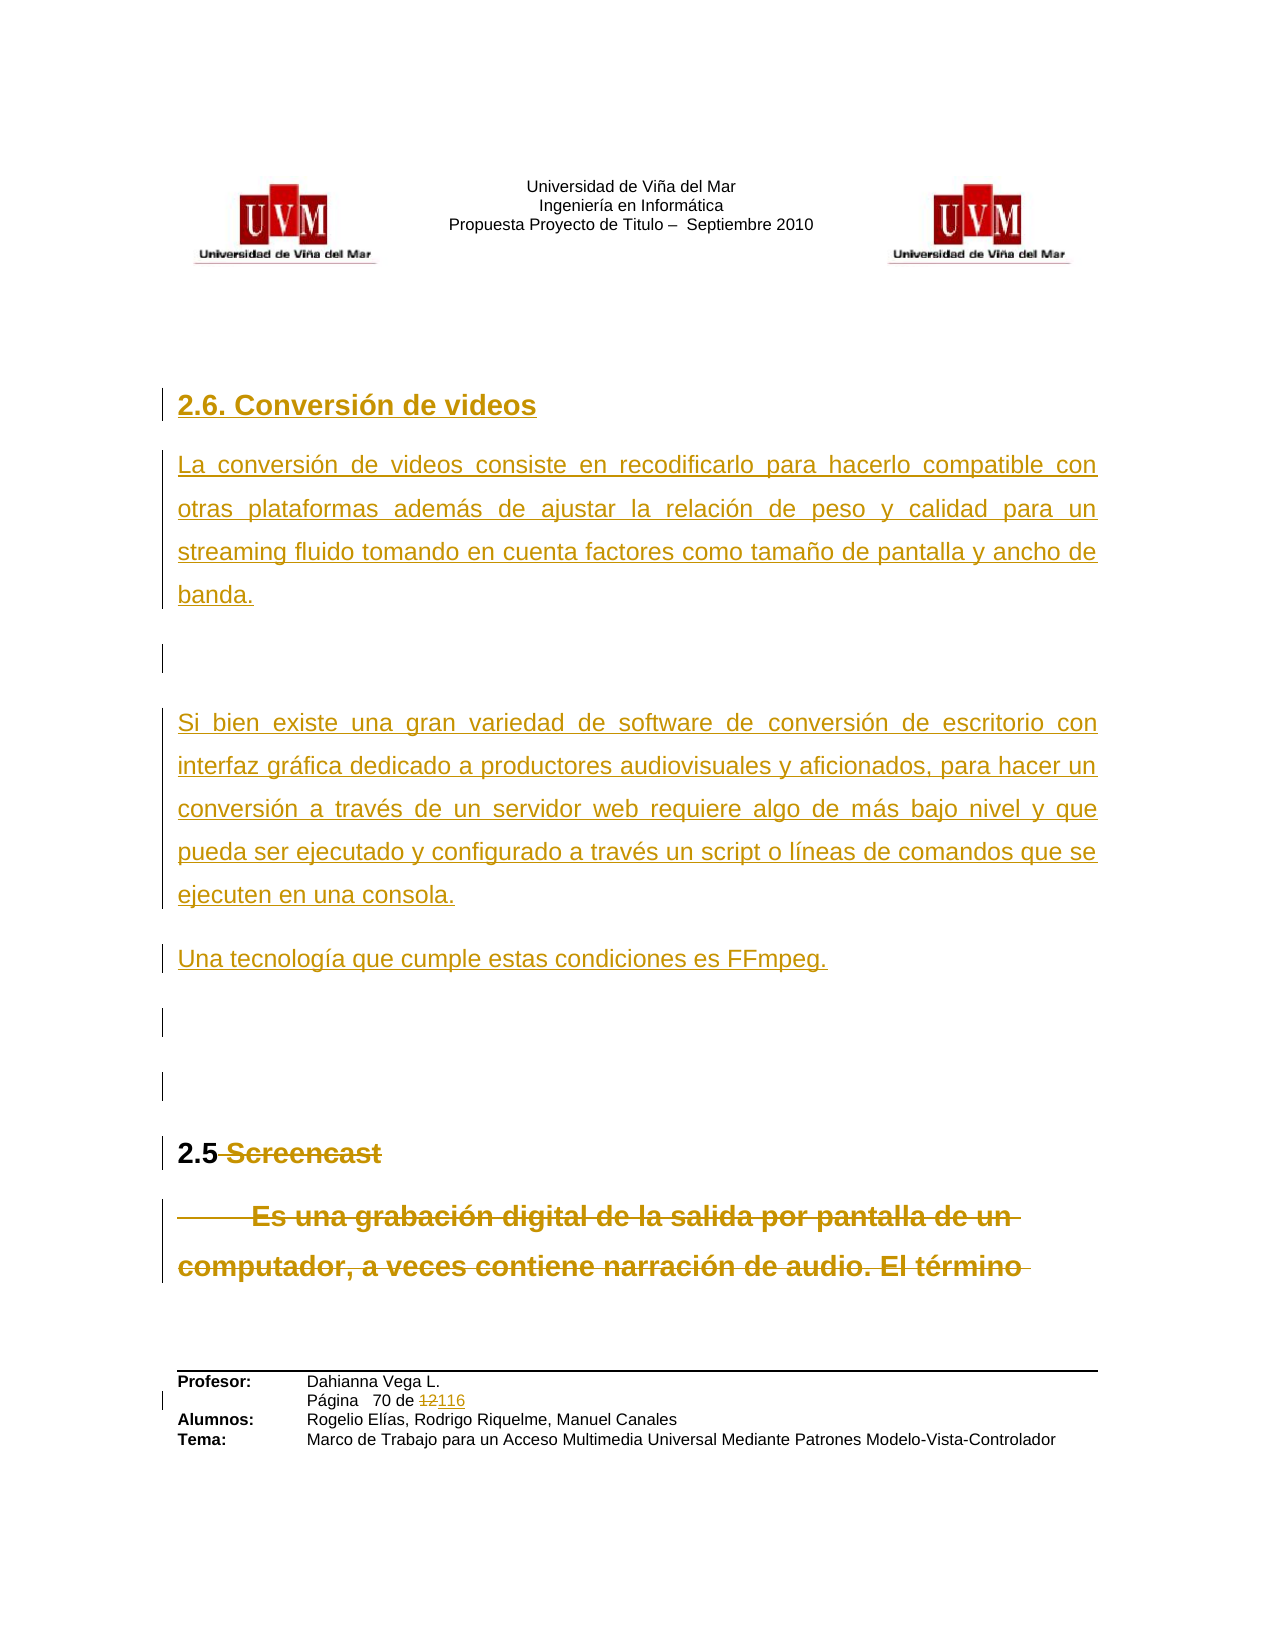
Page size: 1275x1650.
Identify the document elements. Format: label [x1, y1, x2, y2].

picture [177, 176, 390, 267]
picture [871, 176, 1084, 267]
